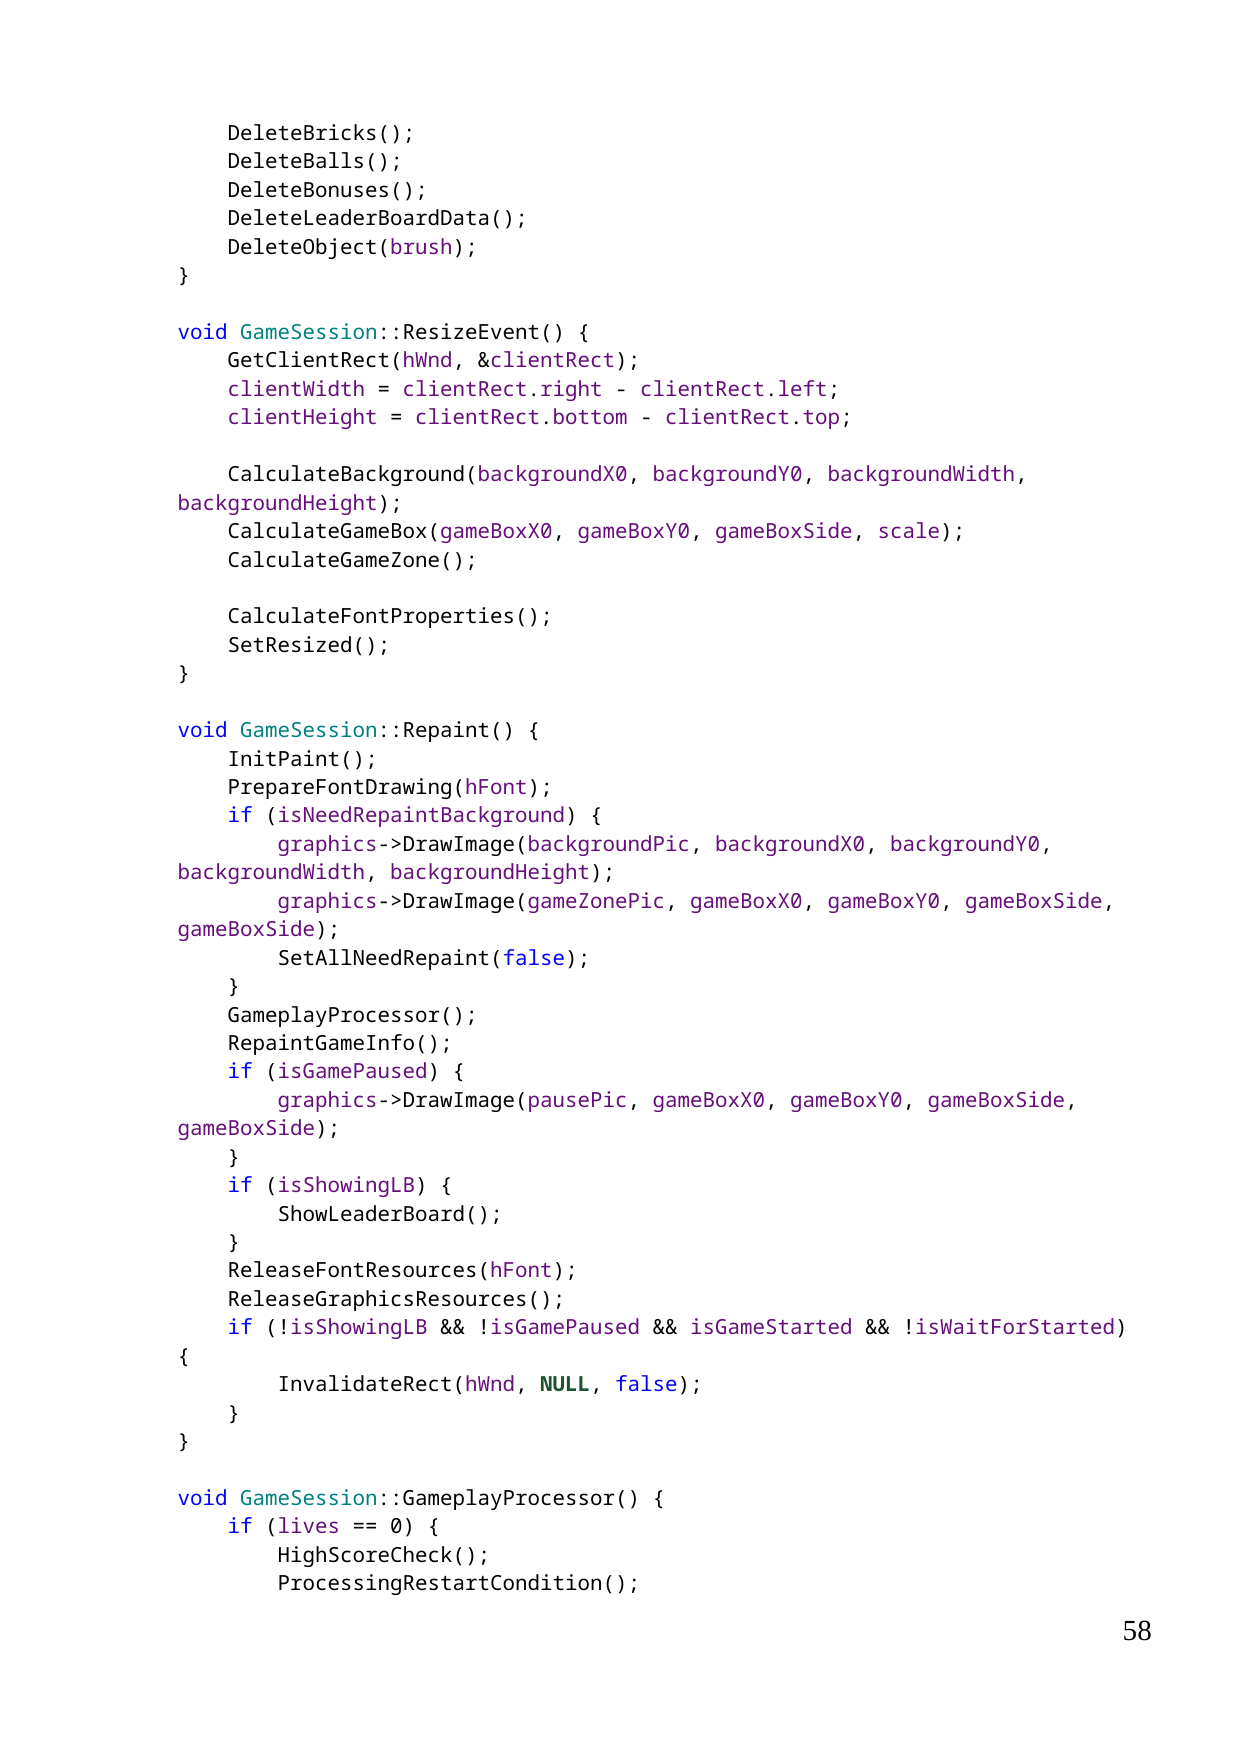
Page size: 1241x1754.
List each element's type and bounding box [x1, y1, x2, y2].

text [177, 118, 1152, 1597]
